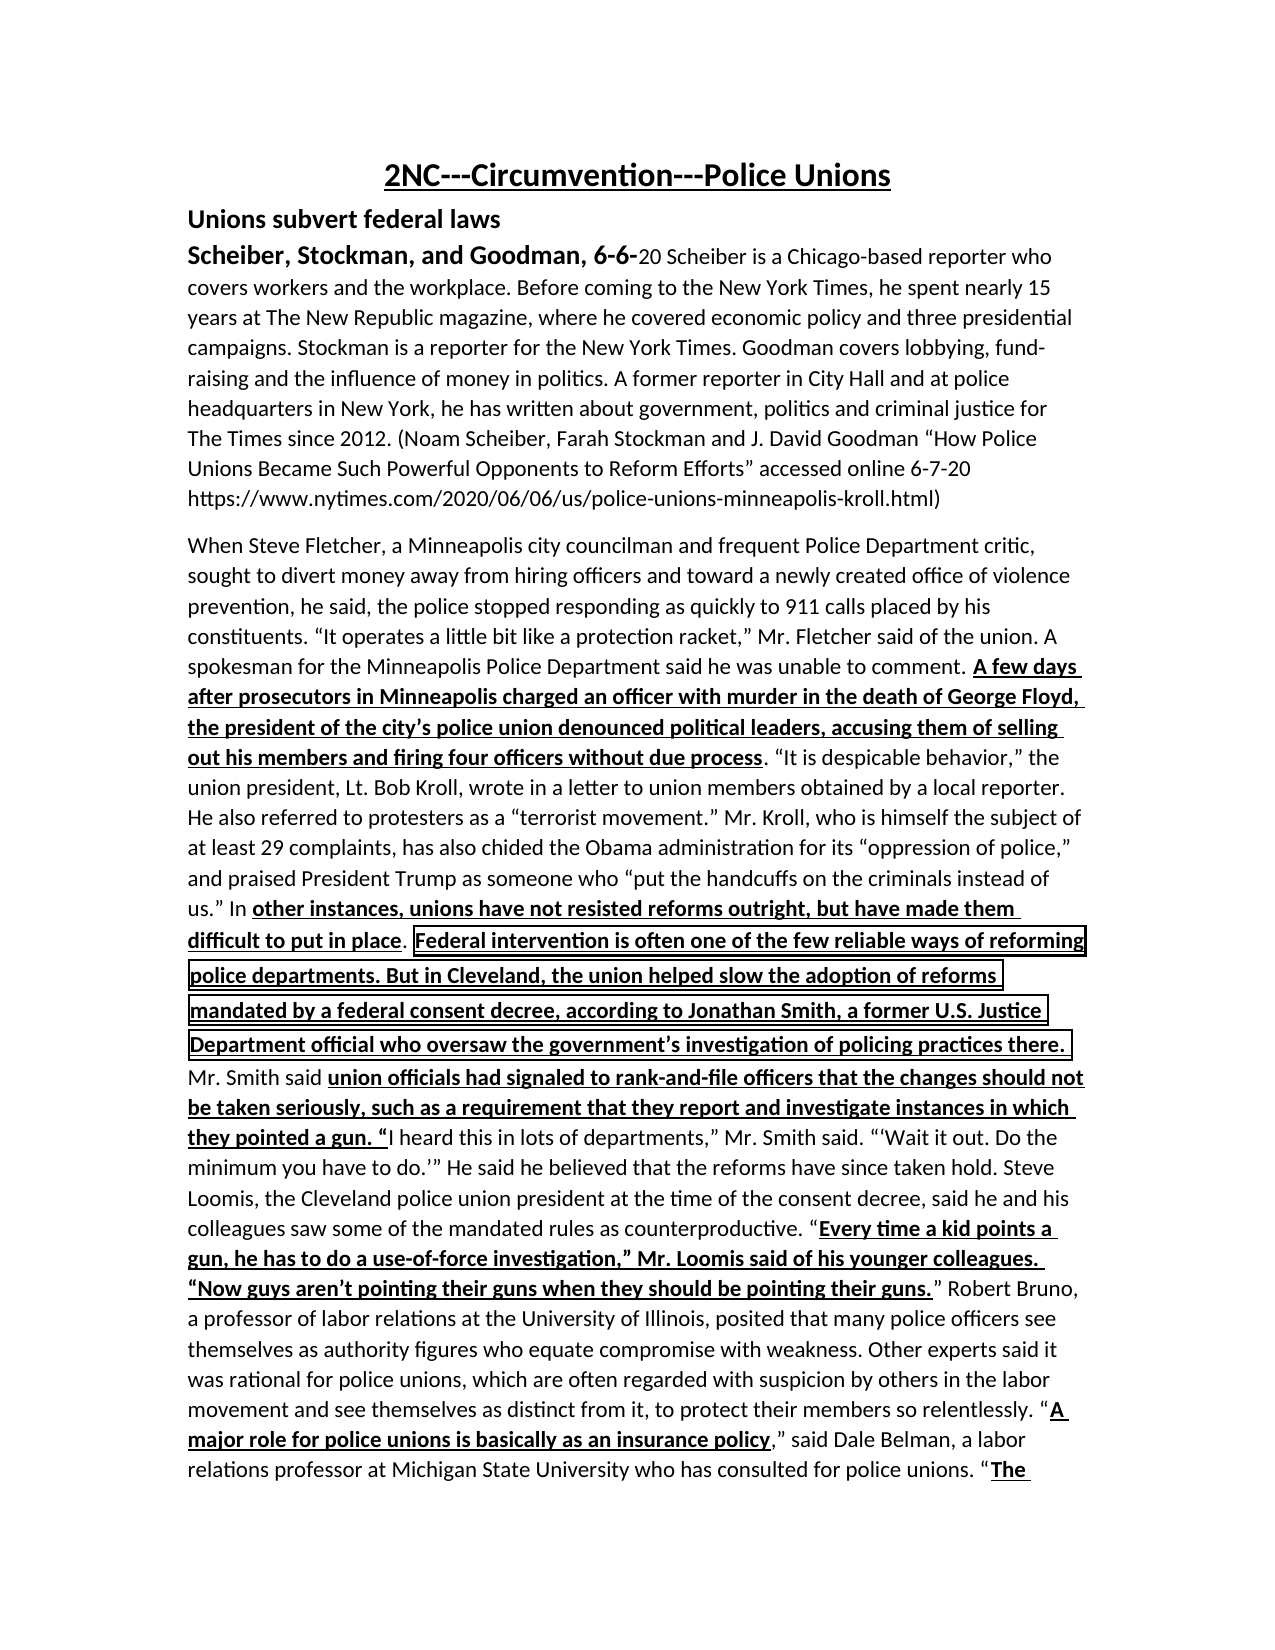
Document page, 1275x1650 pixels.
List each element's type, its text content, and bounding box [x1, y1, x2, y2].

text Scheiber, Stockman, and Goodman, 6-6-20 Scheiber is a Chicago-based reporter who covers workers and the workplace. Before coming to the New York Times, he spent nearly 15 years at The New Republic magazine, where he covered economic policy and three presidential campaigns. Stockman is a reporter for the New York Times. Goodman covers lobbying, fund-raising and the influence of money in politics. A former reporter in City Hall and at police headquarters in New York, he has written about government, politics and criminal justice for The Times since 2012. (Noam Scheiber, Farah Stockman and J. David Goodman “How Police Unions Became Such Powerful Opponents to Reform Efforts” accessed online 6-7-20 https://www.nytimes.com/2020/06/06/us/police-unions-minneapolis-kroll.html) [187, 238, 1087, 513]
subtitle 2NC---Circumvention---Police Unions [187, 154, 1087, 195]
subtitle Unions subvert federal laws [187, 202, 1087, 235]
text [187, 531, 1087, 1484]
